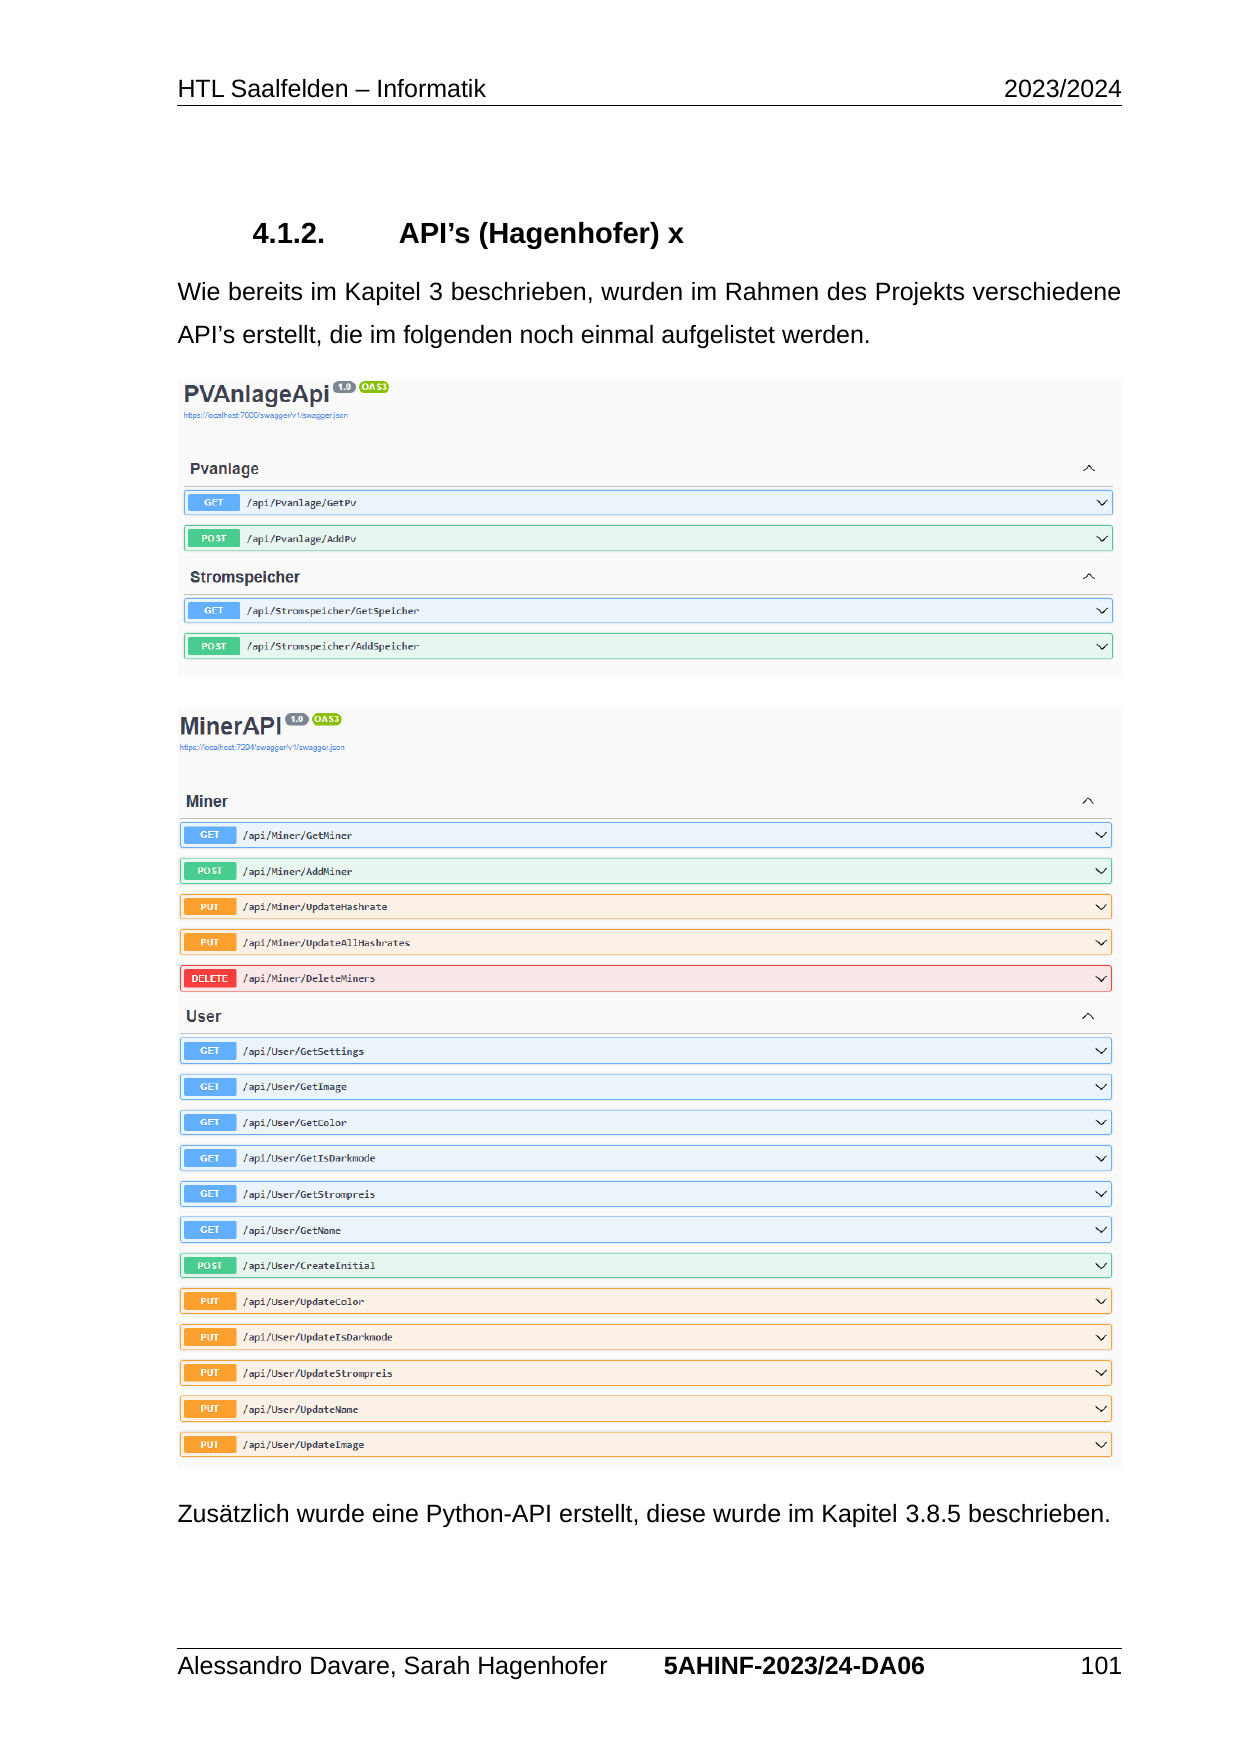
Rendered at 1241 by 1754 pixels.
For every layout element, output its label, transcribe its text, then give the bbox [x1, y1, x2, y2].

text Wie bereits im Kapitel 3 beschrieben, wurden im Rahmen des Projekts verschiedene API’s erstellt, die im folgenden noch einmal aufgelistet werden. [177, 277, 1122, 348]
picture [177, 379, 1123, 677]
subtitle API’s (Hagenhofer) x [252, 216, 1122, 249]
text Zusätzlich wurde eine Python-API erstellt, diese wurde im Kapitel 3.8.5 beschrieben. [177, 1499, 1122, 1528]
picture [177, 707, 1123, 1469]
